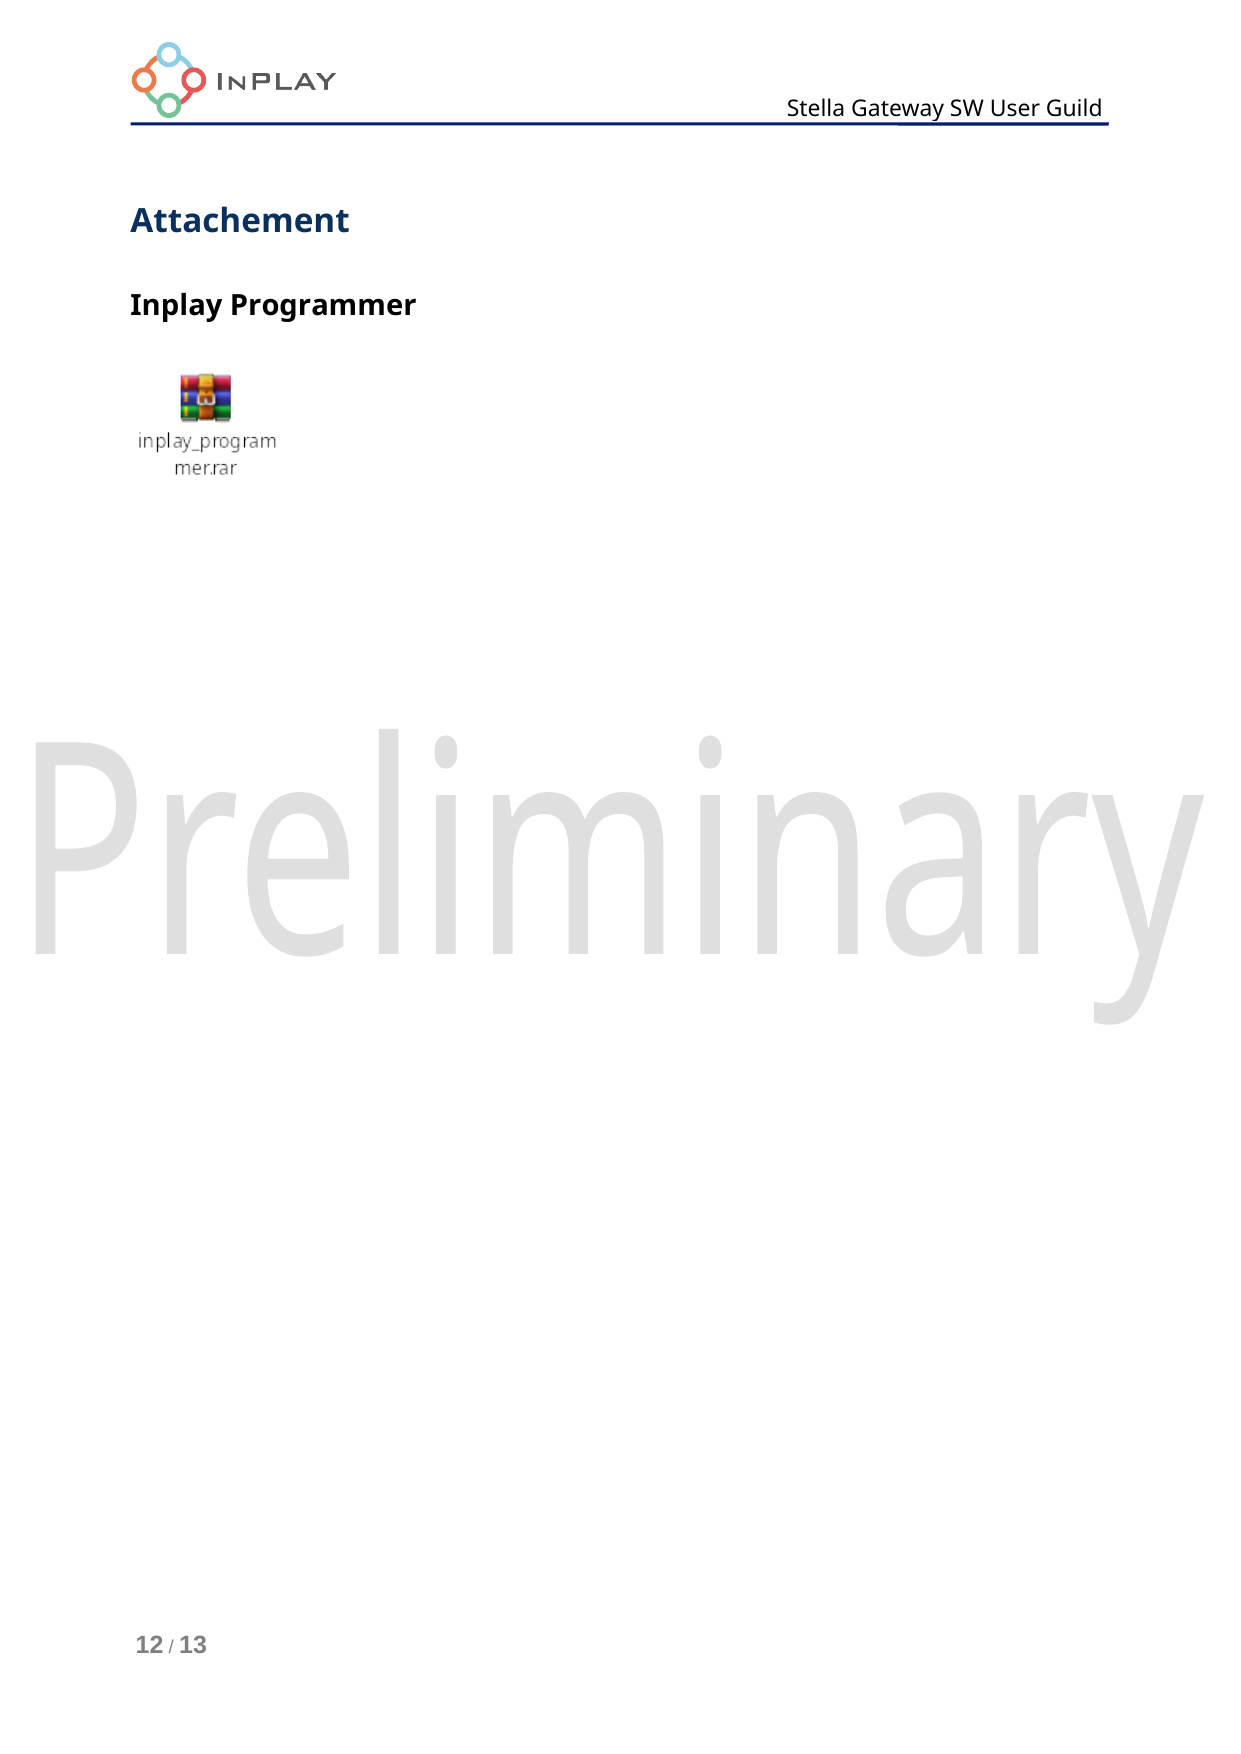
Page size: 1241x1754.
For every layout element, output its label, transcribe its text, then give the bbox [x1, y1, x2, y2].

subtitle Inplay Programmer [130, 272, 1110, 337]
subtitle Attachement [130, 187, 1110, 252]
picture [128, 41, 340, 119]
